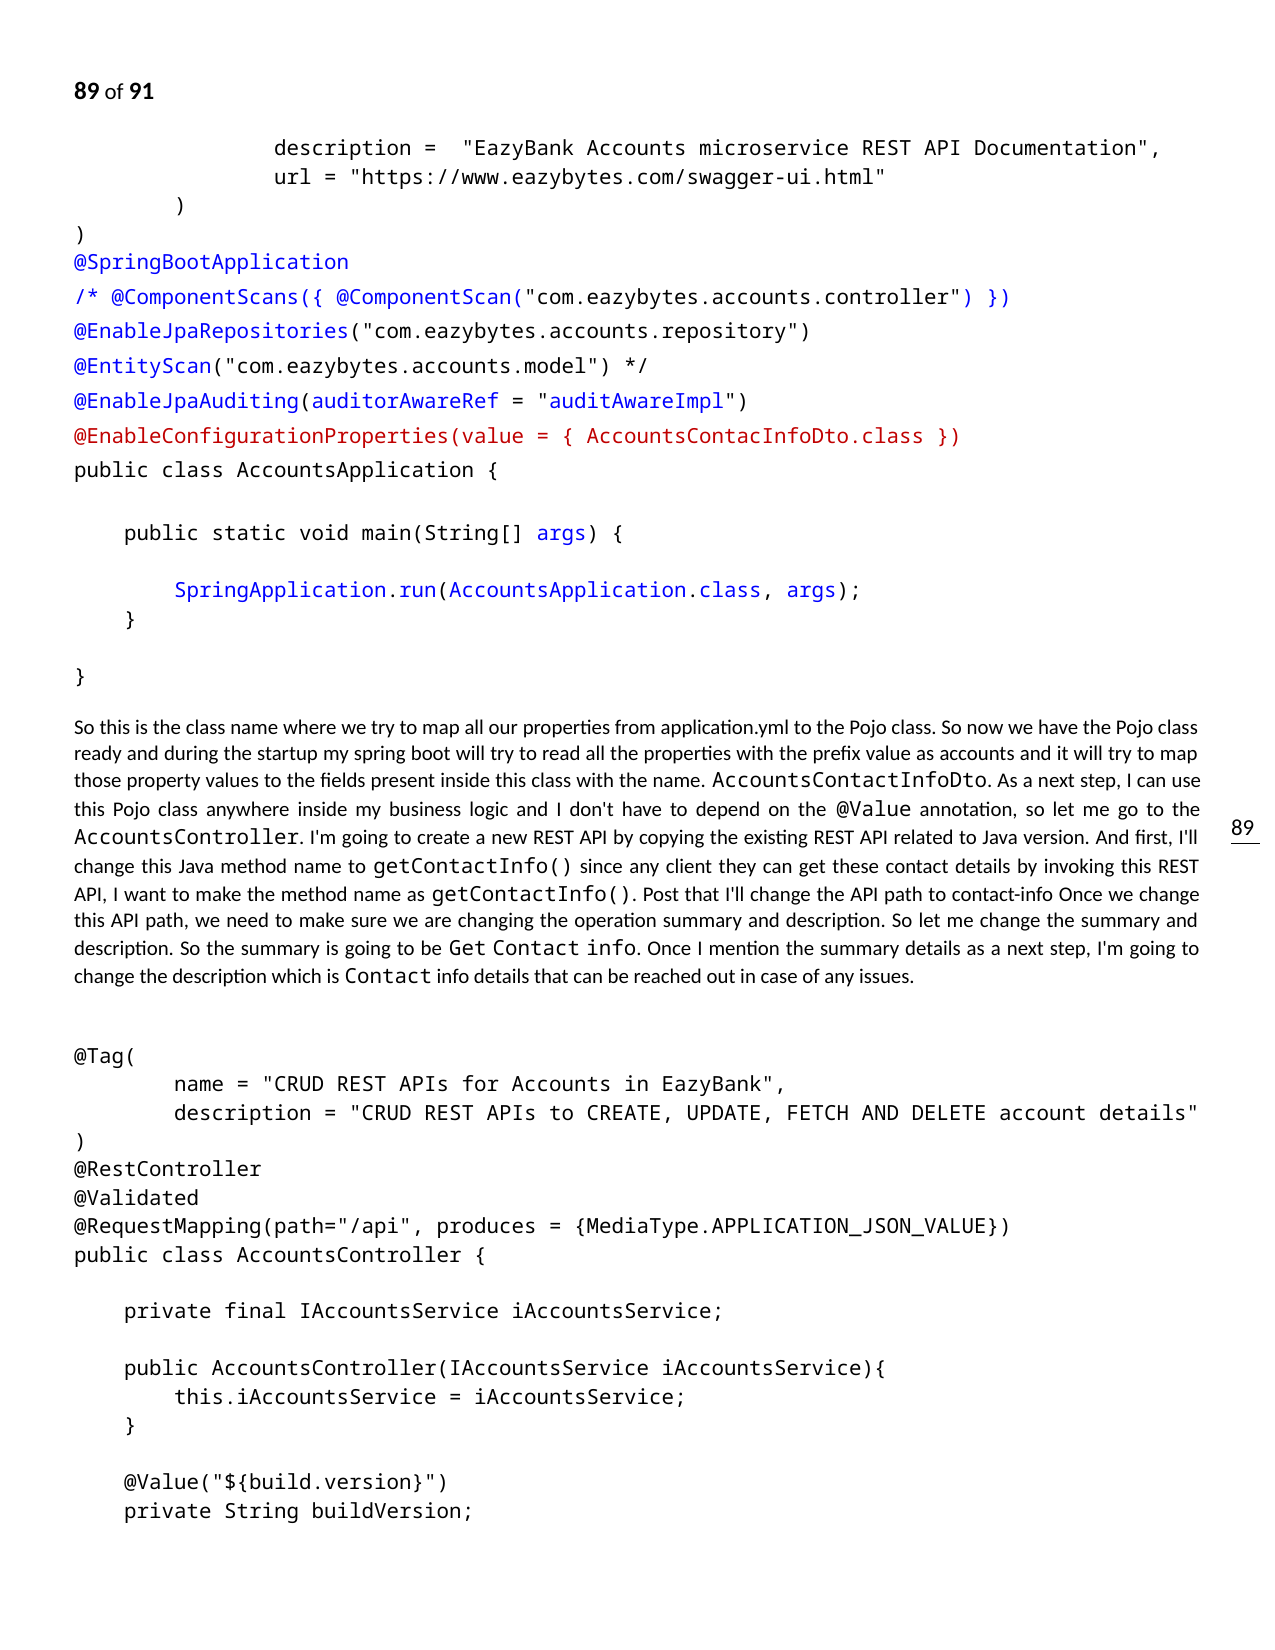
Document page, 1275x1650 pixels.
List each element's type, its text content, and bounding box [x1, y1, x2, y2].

text url = "https://www.eazybytes.com/swagger-ui.html" [74, 162, 1201, 190]
text SpringApplication.run(AccountsApplication.class, args); [74, 575, 1201, 604]
text public AccountsController(IAccountsService iAccountsService){ [74, 1353, 1201, 1382]
text @Tag( [74, 1041, 1201, 1069]
text @EnableJpaAuditing(auditorAwareRef = "auditAwareImpl") [74, 386, 1201, 414]
text ) [74, 1126, 1201, 1154]
text } [74, 661, 1201, 689]
text } [74, 604, 1201, 632]
text this.iAccountsService = iAccountsService; [74, 1382, 1201, 1410]
text ) [74, 219, 1201, 247]
text @EntityScan("com.eazybytes.accounts.model") */ [74, 351, 1201, 380]
text private final IAccountsService iAccountsService; [74, 1297, 1201, 1325]
text @RequestMapping(path="/api", produces = {MediaType.APPLICATION_JSON_VALUE}) [74, 1211, 1201, 1240]
text } [74, 1410, 1201, 1439]
text /* @ComponentScans({ @ComponentScan("com.eazybytes.accounts.controller") }) [74, 282, 1201, 310]
text description = "CRUD REST APIs to CREATE, UPDATE, FETCH AND DELETE account details" [74, 1098, 1201, 1126]
text @EnableConfigurationProperties(value = { AccountsContacInfoDto.class }) [74, 421, 1201, 449]
text So this is the class name where we try to map all our properties from application.yml to the Pojo class. So now we have the Pojo class ready and during the startup my spring boot will try to read all the properties with the prefix value as accounts and it will try to map those property values to the fields present inside this class with the name. AccountsContactInfoDto. As a next step, I can use this Pojo class anywhere inside my business logic and I don't have to depend on the @Value annotation, so let me go to the AccountsController. I'm going to create a new REST API by copying the existing REST API related to Java version. And first, I'll change this Java method name to getContactInfo() since any client they can get these contact details by invoking this REST API, I want to make the method name as getContactInfo(). Post that I'll change the API path to contact-info Once we change this API path, we need to make sure we are changing the operation summary and description. So let me change the summary and description. So the summary is going to be Get Contact info. Once I mention the summary details as a next step, I'm going to change the description which is Contact info details that can be reached out in case of any issues. [74, 714, 1201, 990]
text public class AccountsController { [74, 1240, 1201, 1268]
text private String buildVersion; [74, 1496, 1201, 1524]
text description = "EazyBank Accounts microservice REST API Documentation", [74, 133, 1201, 162]
text name = "CRUD REST APIs for Accounts in EazyBank", [74, 1069, 1201, 1098]
text @Validated [74, 1183, 1201, 1211]
text @SpringBootApplication [74, 247, 1201, 276]
text @EnableJpaRepositories("com.eazybytes.accounts.repository") [74, 317, 1201, 345]
text public static void main(String[] args) { [74, 518, 1201, 547]
text public class AccountsApplication { [74, 455, 1201, 484]
text ) [74, 190, 1201, 219]
text @RestController [74, 1154, 1201, 1183]
text @Value("${build.version}") [74, 1467, 1201, 1496]
